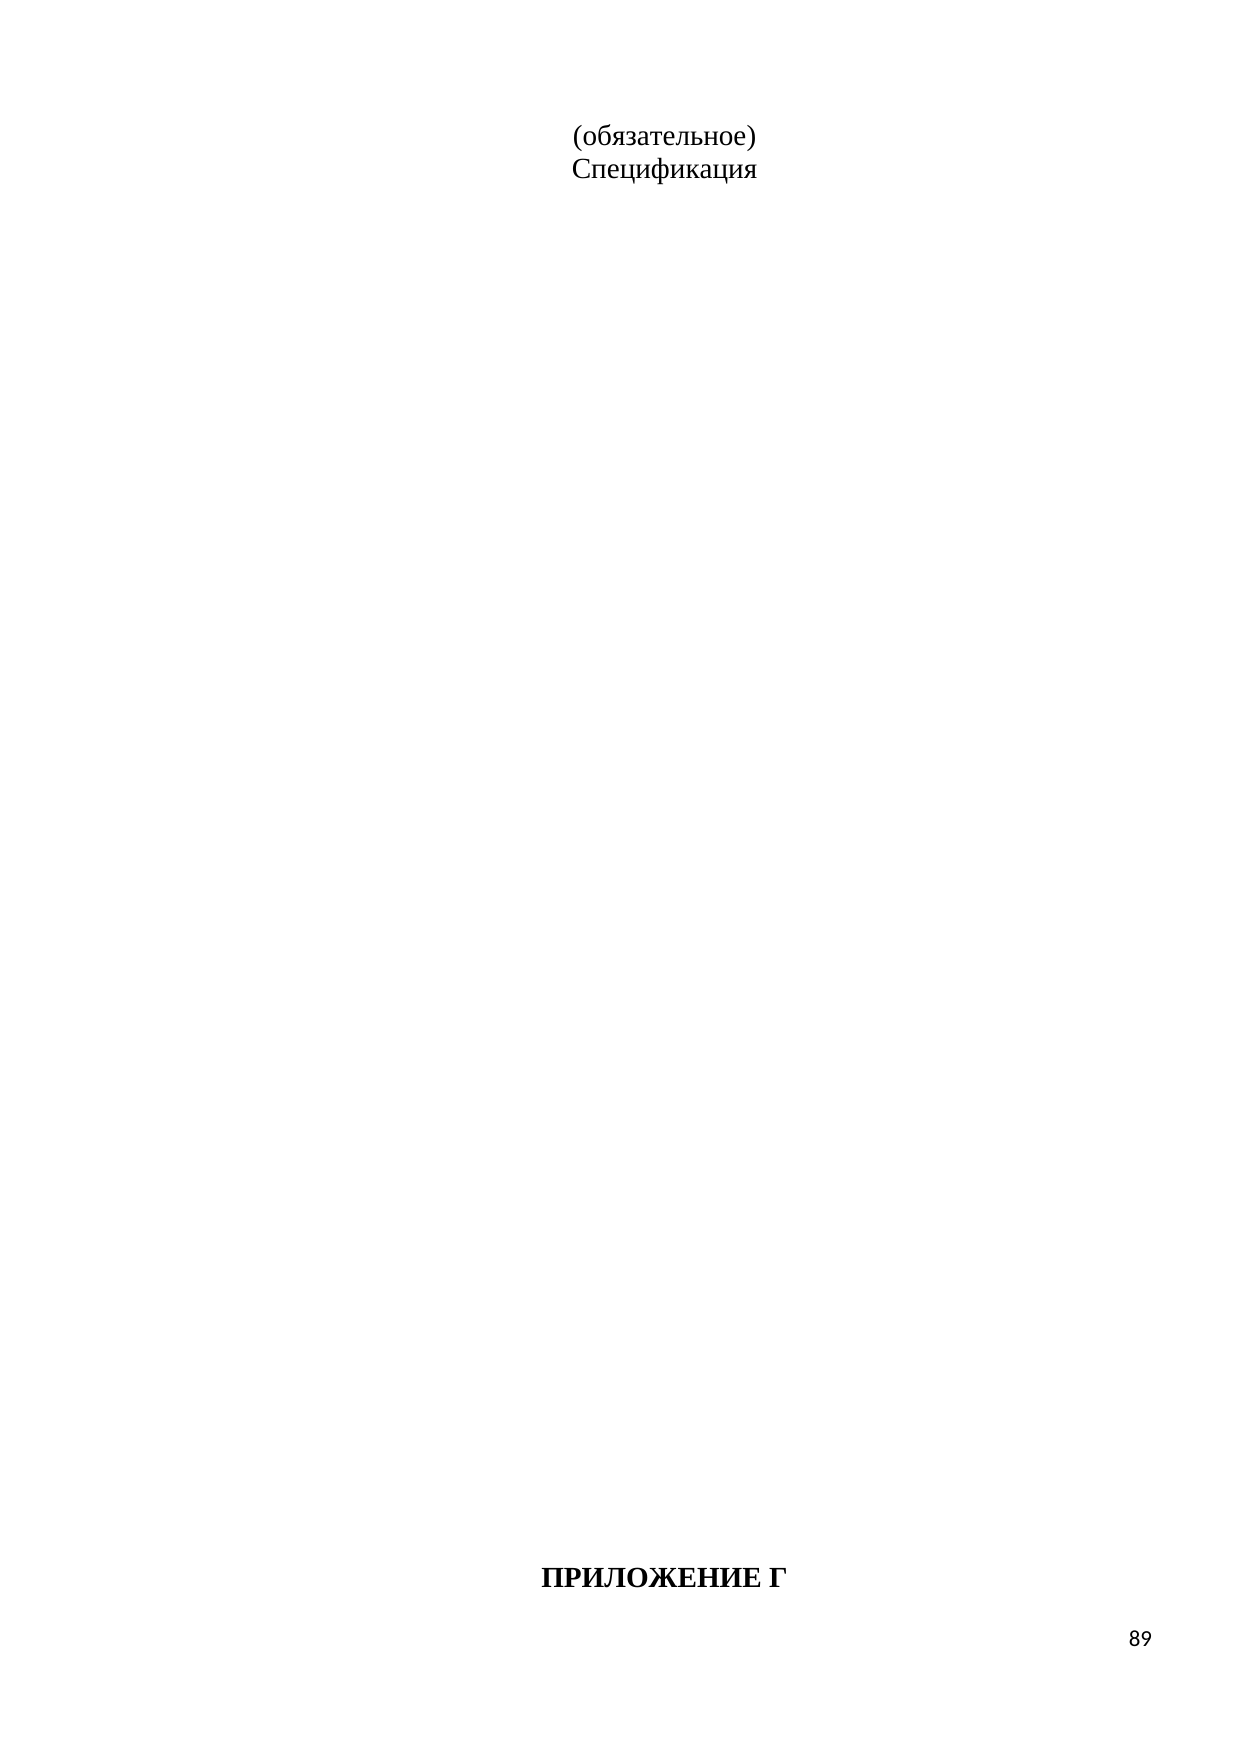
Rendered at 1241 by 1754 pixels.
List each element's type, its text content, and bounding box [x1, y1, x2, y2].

text (обязательное) [177, 118, 1152, 152]
text Спецификация [177, 152, 1152, 185]
text ПРИЛОЖЕНИЕ Г [177, 1560, 1152, 1594]
